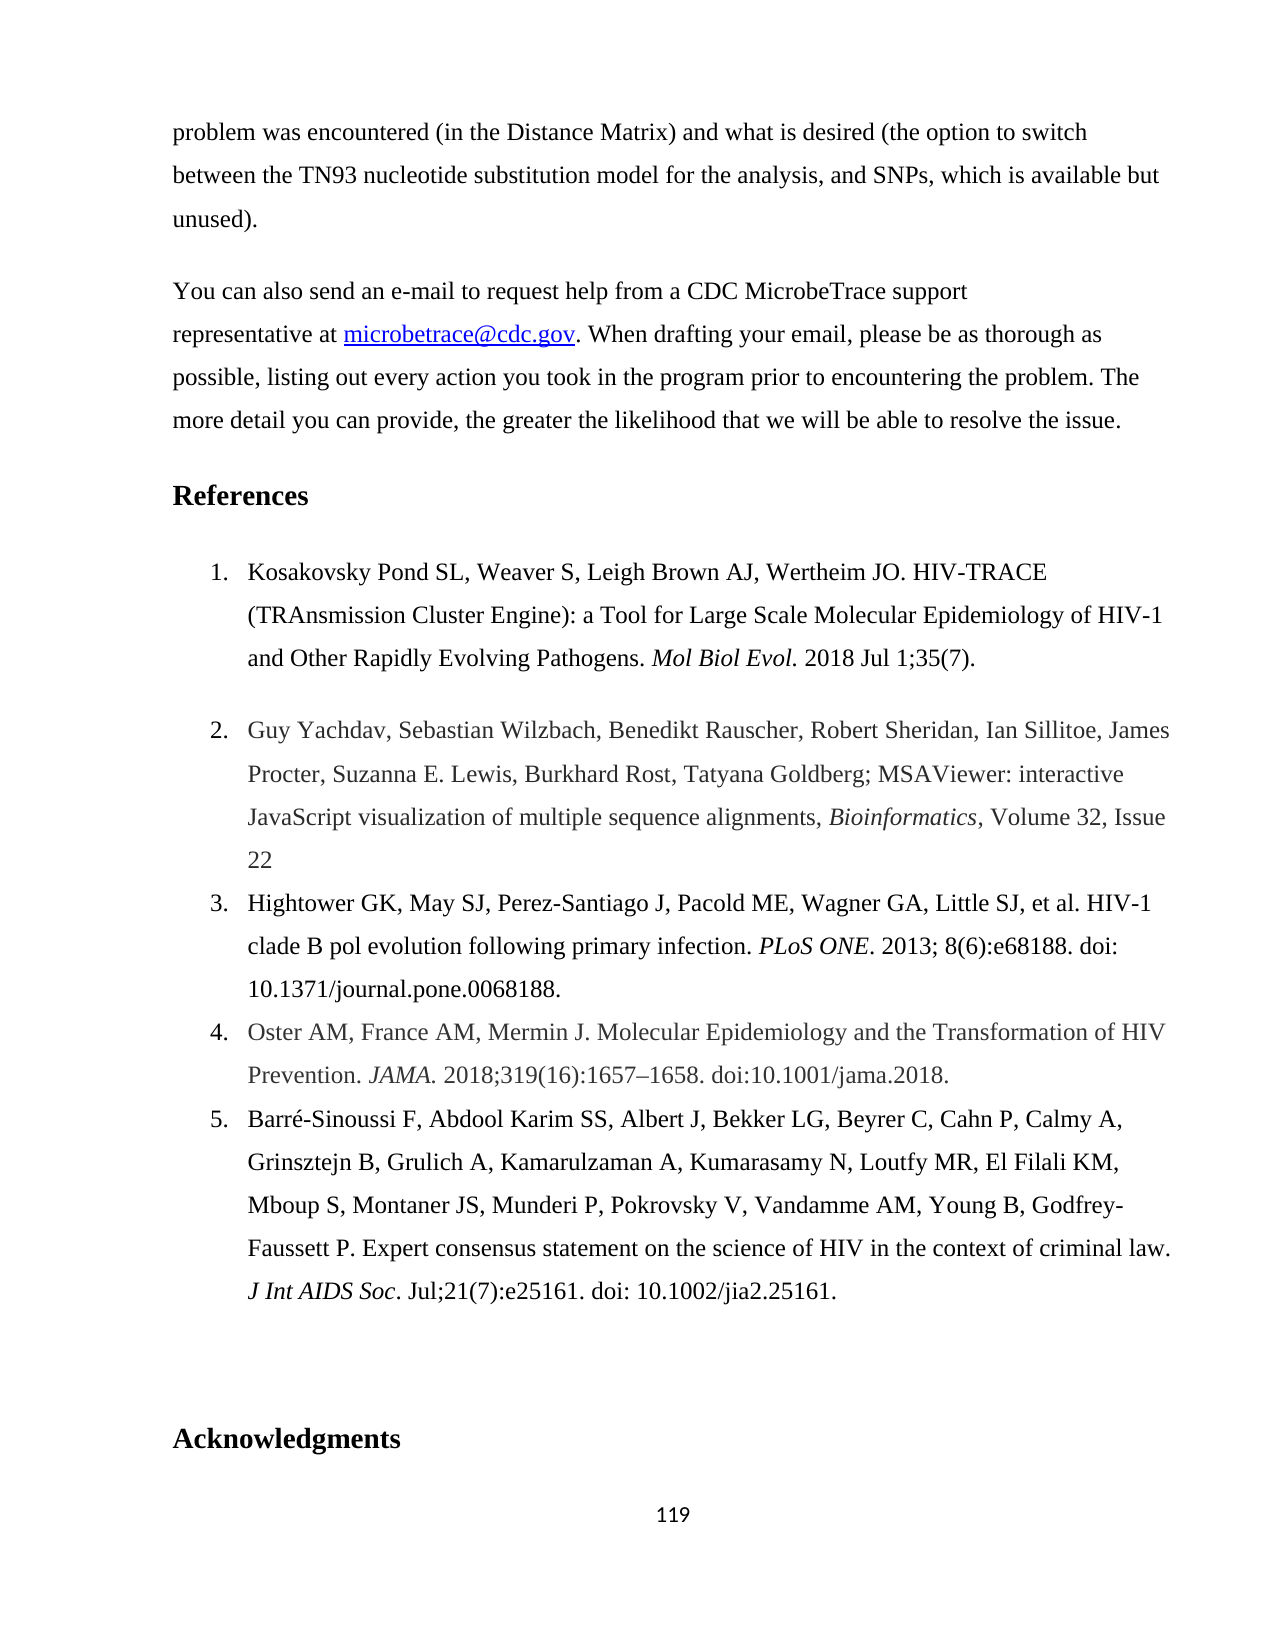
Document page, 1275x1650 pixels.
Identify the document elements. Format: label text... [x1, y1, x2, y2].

list Oster AM, France AM, Mermin J. Molecular Epidemiology and the Transformation of HIV Prevention. JAMA. 2018;319(16):1657–1658. doi:10.1001/jama.2018. [210, 1076, 1173, 1148]
title Kosakovsky Pond SL, Weaver S, Leigh Brown AJ, Wertheim JO. HIV-TRACE (TRAnsmission Cluster Engine): a Tool for Large Scale Molecular Epidemiology of HIV-1 and Other Rapidly Evolving Pathogens. Mol Biol Evol. 2018 Jul 1;35(7). [210, 557, 1173, 672]
text You can also send an e-mail to request help from a CDC MicrobeTrace support representative at microbetrace@cdc.gov. When drafting your email, please be as thorough as possible, listing out every action you took in the program prior to encountering the problem. The more detail you can provide, the greater the likelihood that we will be able to resolve the issue. [172, 276, 1173, 434]
list Barré-Sinoussi F, Abdool Karim SS, Albert J, Bekker LG, Beyrer C, Cahn P, Calmy A, Grinsztejn B, Grulich A, Kamarulzaman A, Kumarasamy N, Loutfy MR, El Filali KM, Mboup S, Montaner JS, Munderi P, Pokrovsky V, Vandamme AM, Young B, Godfrey-Faussett P. Expert consensus statement on the science of HIV in the context of criminal law. J Int AIDS Soc. Jul;21(7):e25161. doi: 10.1002/jia2.25161. [210, 1191, 1173, 1392]
list Guy Yachdav, Sebastian Wilzbach, Benedikt Rauscher, Robert Sheridan, Ian Sillitoe, James Procter, Suzanna E. Lewis, Burkhard Rost, Tatyana Goldberg; MSAViewer: interactive JavaScript visualization of multiple sequence alignments, Bioinformatics, Volume 32, Issue 22 [210, 716, 1173, 874]
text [172, 117, 1173, 232]
list Hightower GK, May SJ, Perez-Santiago J, Pacold ME, Wagner GA, Little SJ, et al. HIV-1 clade B pol evolution following primary infection. PLoS ONE. 2013; 8(6):e68188. doi: 10.1371/journal.pone.0068188. [210, 917, 1173, 1032]
text References [172, 478, 1173, 511]
